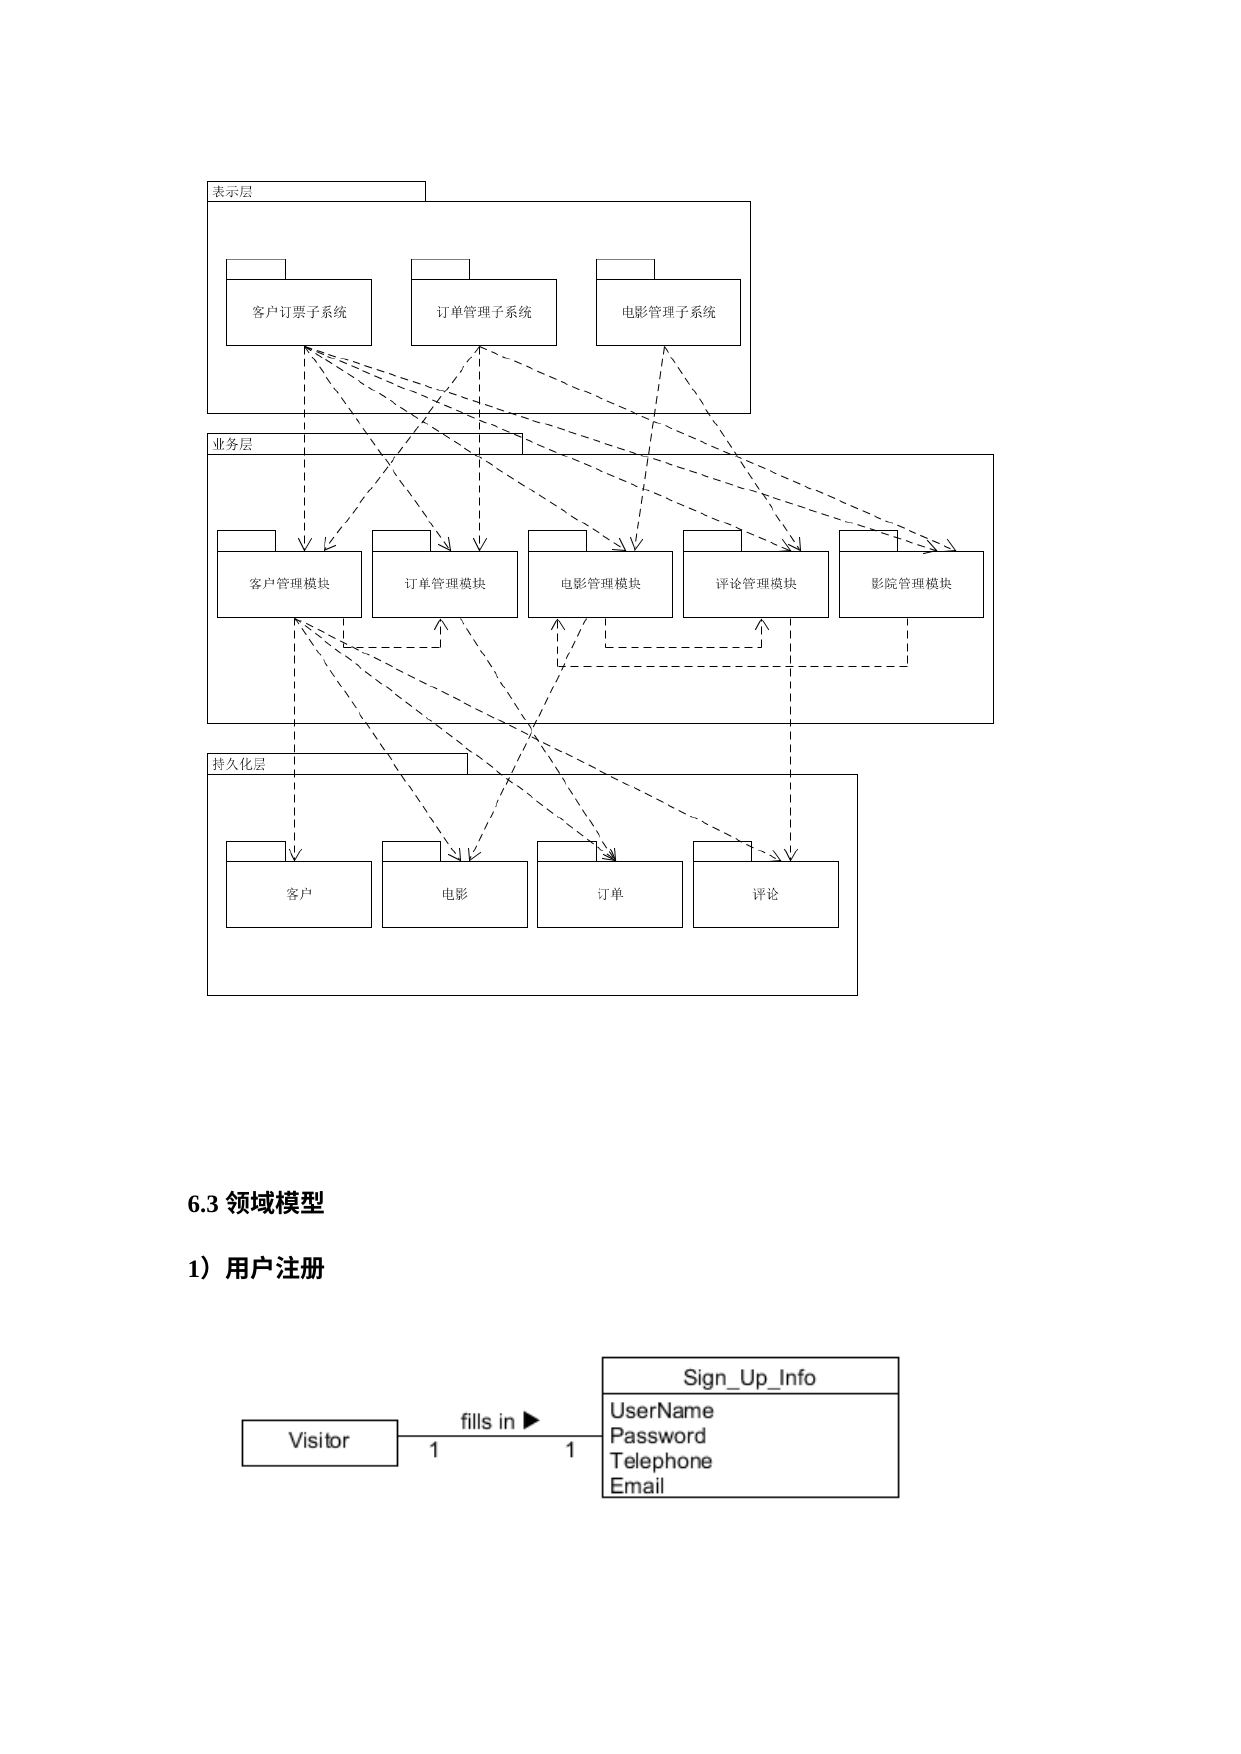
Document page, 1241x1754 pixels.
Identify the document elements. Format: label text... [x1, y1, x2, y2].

picture [187, 162, 1013, 1015]
text 1）用户注册 [187, 1234, 1053, 1299]
text 6.3 领域模型 [187, 1169, 1053, 1234]
picture [231, 1299, 930, 1547]
